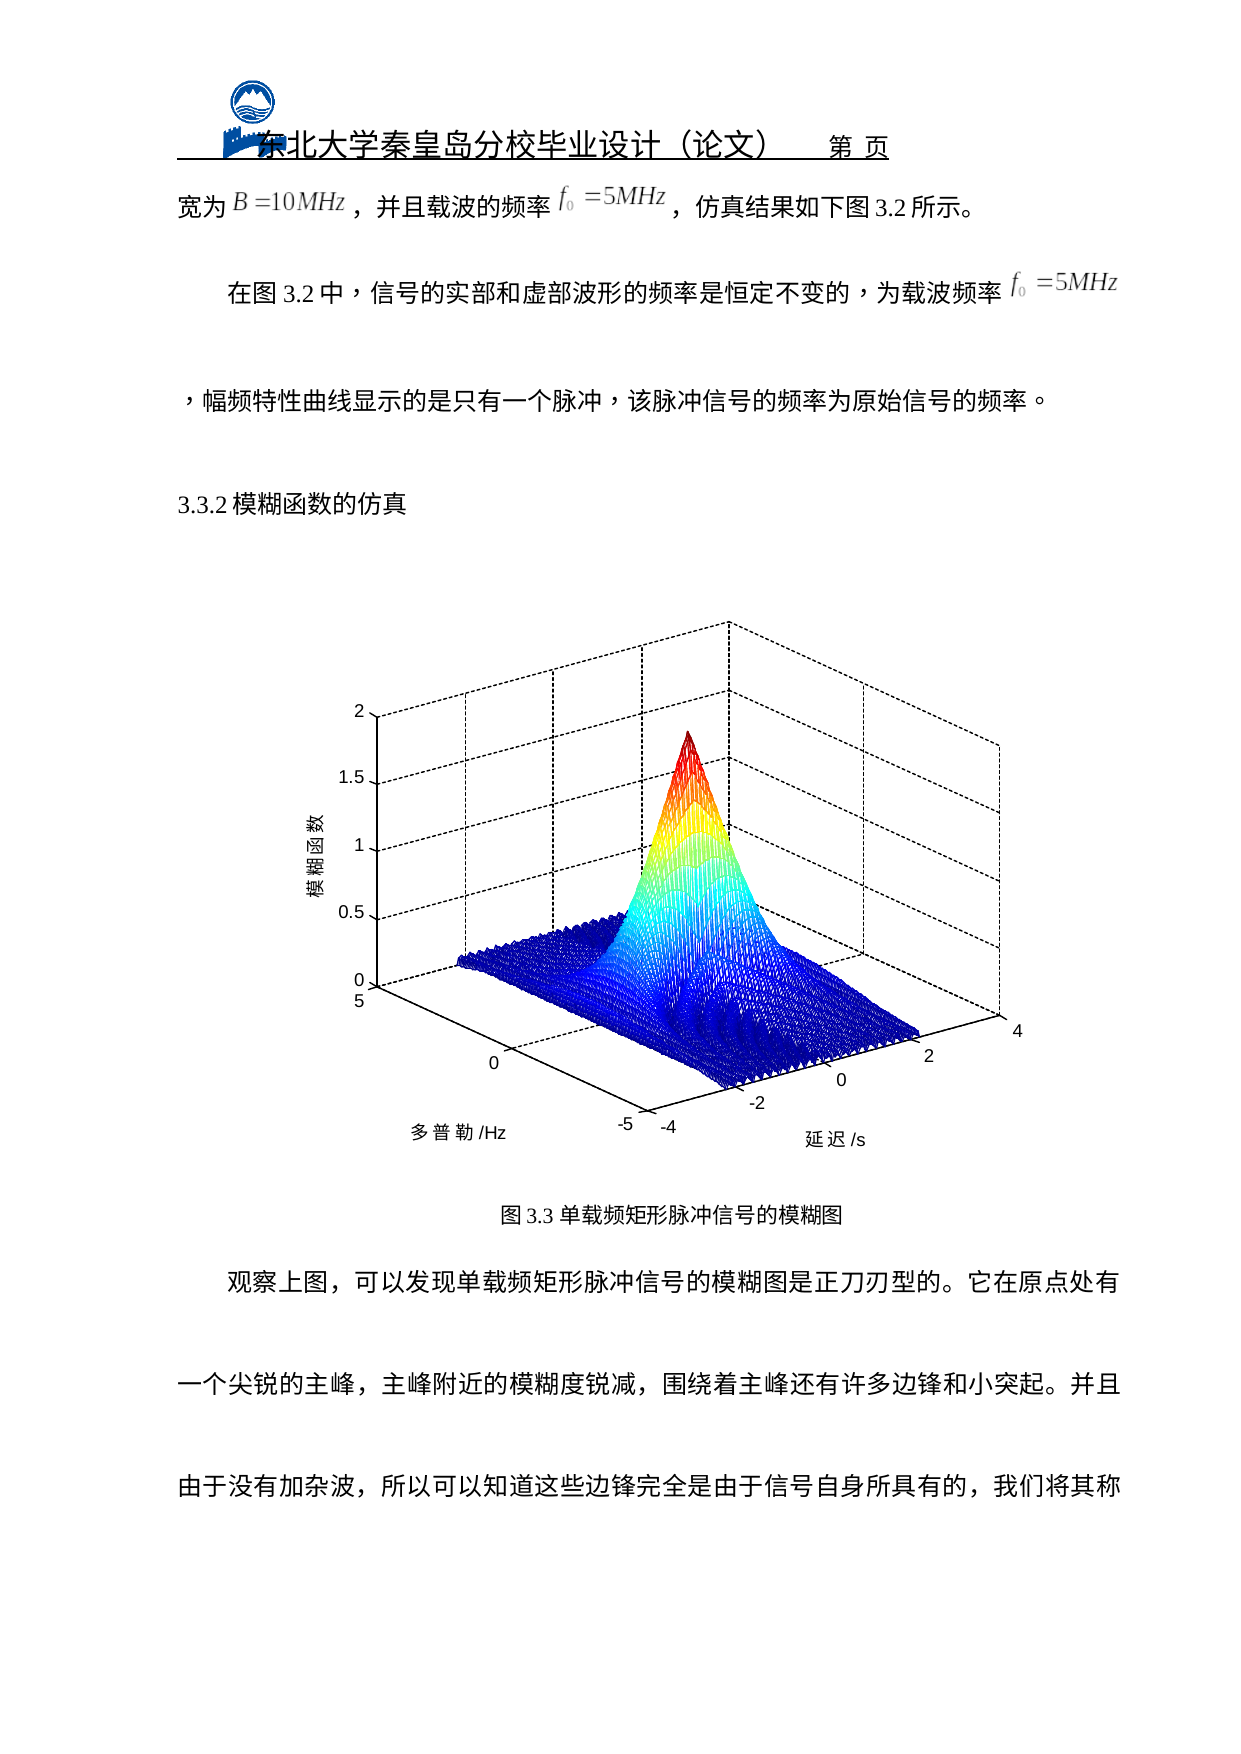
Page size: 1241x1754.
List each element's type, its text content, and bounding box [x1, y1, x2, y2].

subtitle 3.3.2模糊函数的仿真 [177, 468, 1122, 536]
text 图3.3 单载频矩形脉冲信号的模糊图 [177, 1197, 1122, 1231]
text 观察上图，可以发现单载频矩形脉冲信号的模糊图是正刀刃型的。它在原点处有一个尖锐的主峰，主峰附近的模糊度锐减，围绕着主峰还有许多边锋和小突起。并且由于没有加杂波，所以可以知道这些边锋完全是由于信号自身所具有的，我们将其称为“自身杂波”。 [177, 1247, 1122, 1518]
text 在图3.2中，信号的实部和虚部波形的频率是恒定不变的，为载波频率，幅频特性曲线显示的是只有一个脉冲，该脉冲信号的频率为原始信号的频率。 [177, 264, 1122, 434]
text 根据上式所给的表达式，另外在设定实验信号的参数，矩形长度为，带宽为，并且载波的频率，仿真结果如下图3.2所示。 [177, 178, 1122, 246]
picture [214, 79, 292, 158]
